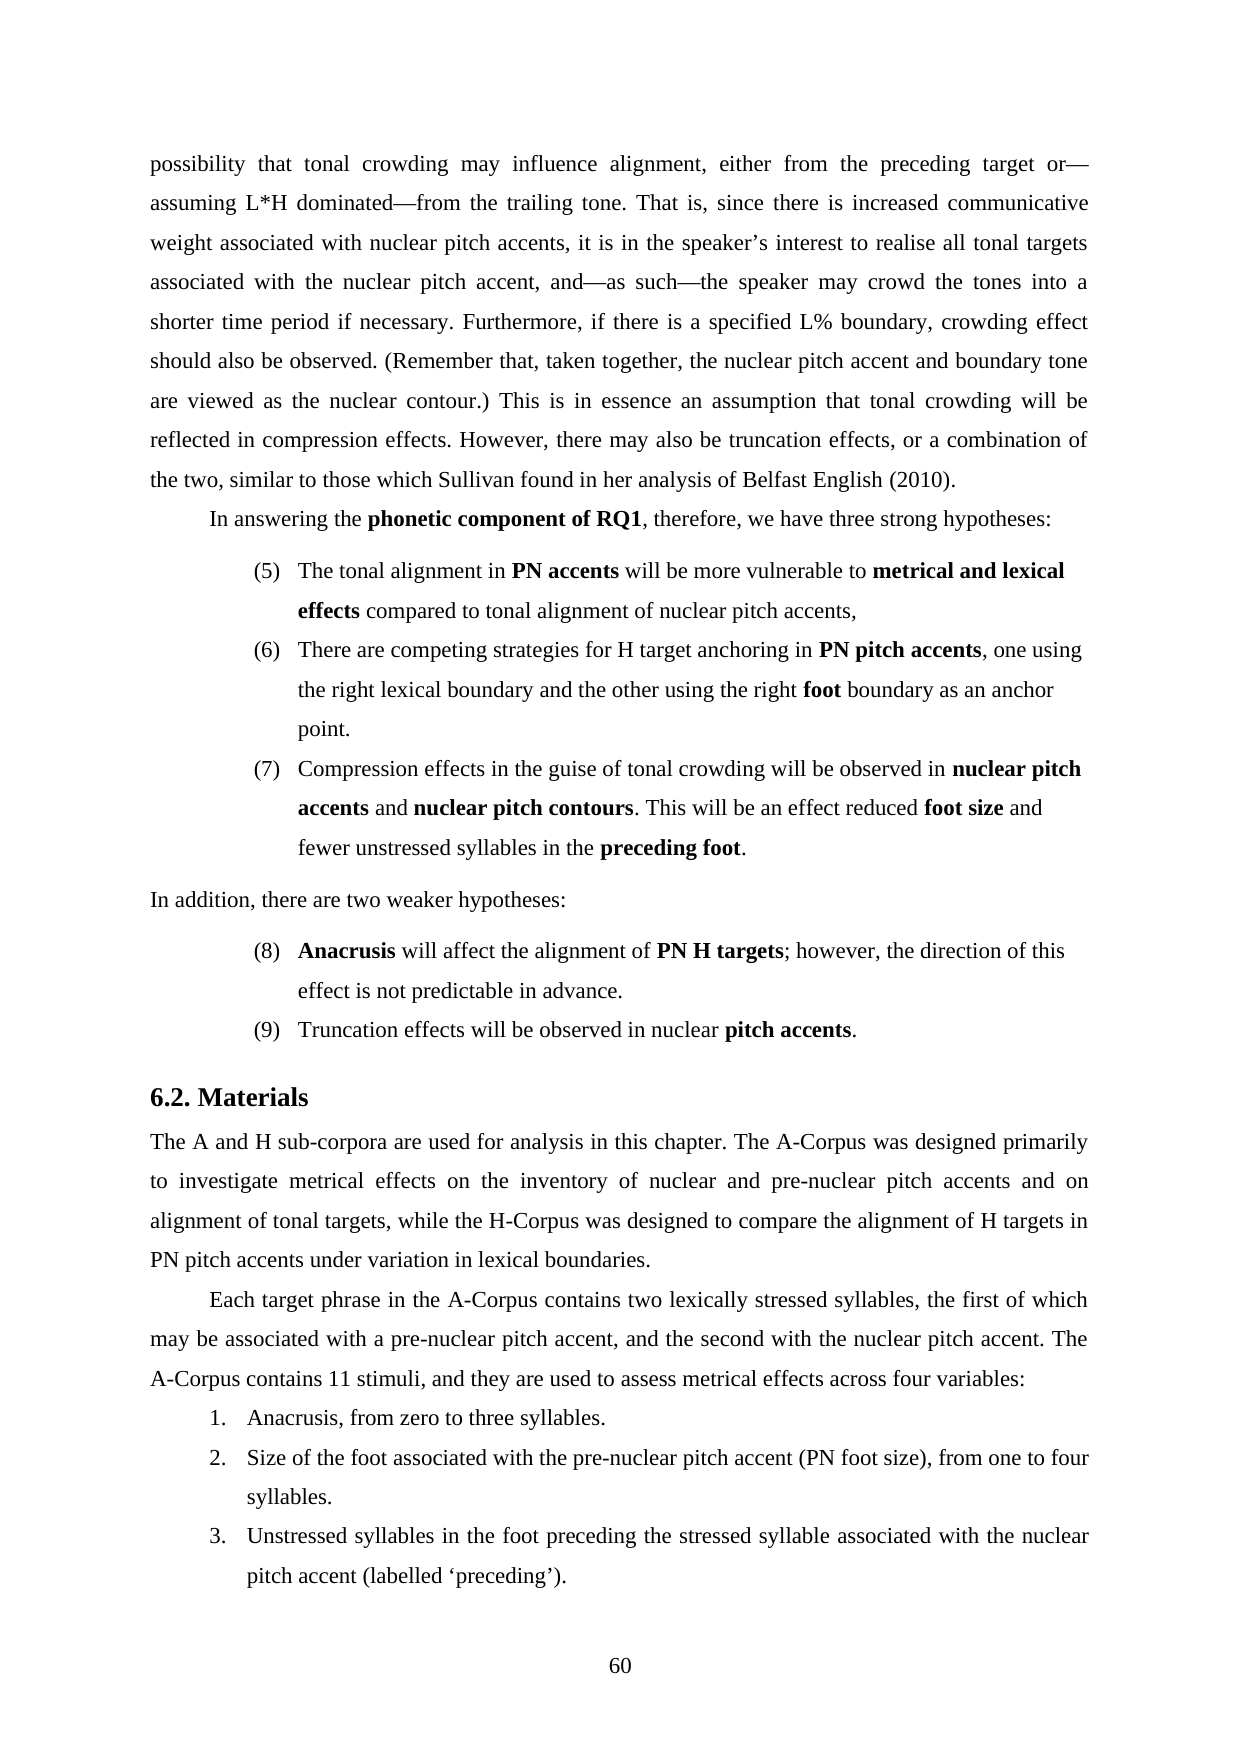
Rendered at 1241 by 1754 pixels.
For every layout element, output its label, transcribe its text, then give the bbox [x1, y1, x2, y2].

list Anacrusis, from zero to three syllables. [209, 1404, 1090, 1430]
subtitle Materials [150, 1081, 1090, 1112]
text Each target phrase in the A-Corpus contains two lexically stressed syllables, the first of which may be associated with a pre-nuclear pitch accent, and the second with the nuclear pitch accent. The A-Corpus contains 11 stimuli, and they are used to assess metrical effects across four variables: [150, 1286, 1090, 1391]
text The tonal alignment in PN accents will be more vulnerable to metrical and lexical effects compared to tonal alignment of nuclear pitch accents, [253, 557, 1090, 623]
text In answering the phonetic component of RQ1, therefore, we have three strong hypotheses: [150, 505, 1090, 532]
text Anacrusis will affect the alignment of PN H targets; however, the direction of this effect is not predictable in advance. [253, 938, 1090, 1003]
text The A and H sub-corpora are used for analysis in this chapter. The A-Corpus was designed primarily to investigate metrical effects on the inventory of nuclear and pre-nuclear pitch accents and on alignment of tonal targets, while the H-Corpus was designed to compare the alignment of H targets in PN pitch accents under variation in lexical boundaries. [150, 1128, 1090, 1272]
text There are competing strategies for H target anchoring in PN pitch accents, one using the right lexical boundary and the other using the right foot boundary as an anchor point. [253, 636, 1090, 742]
text Truncation effects will be observed in nuclear pitch accents. [253, 1017, 1090, 1043]
list Unstressed syllables in the foot preceding the stressed syllable associated with the nuclear pitch accent (labelled ‘preceding’). [209, 1522, 1090, 1588]
text In addition, there are two weaker hypotheses: [150, 886, 1090, 912]
list Size of the foot associated with the pre-nuclear pitch accent (PN foot size), from one to four syllables. [209, 1443, 1090, 1509]
text Compression effects in the guise of tonal crowding will be observed in nuclear pitch accents and nuclear pitch contours. This will be an effect reduced foot size and fewer unstressed syllables in the preceding foot. [253, 755, 1090, 860]
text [150, 150, 1090, 492]
